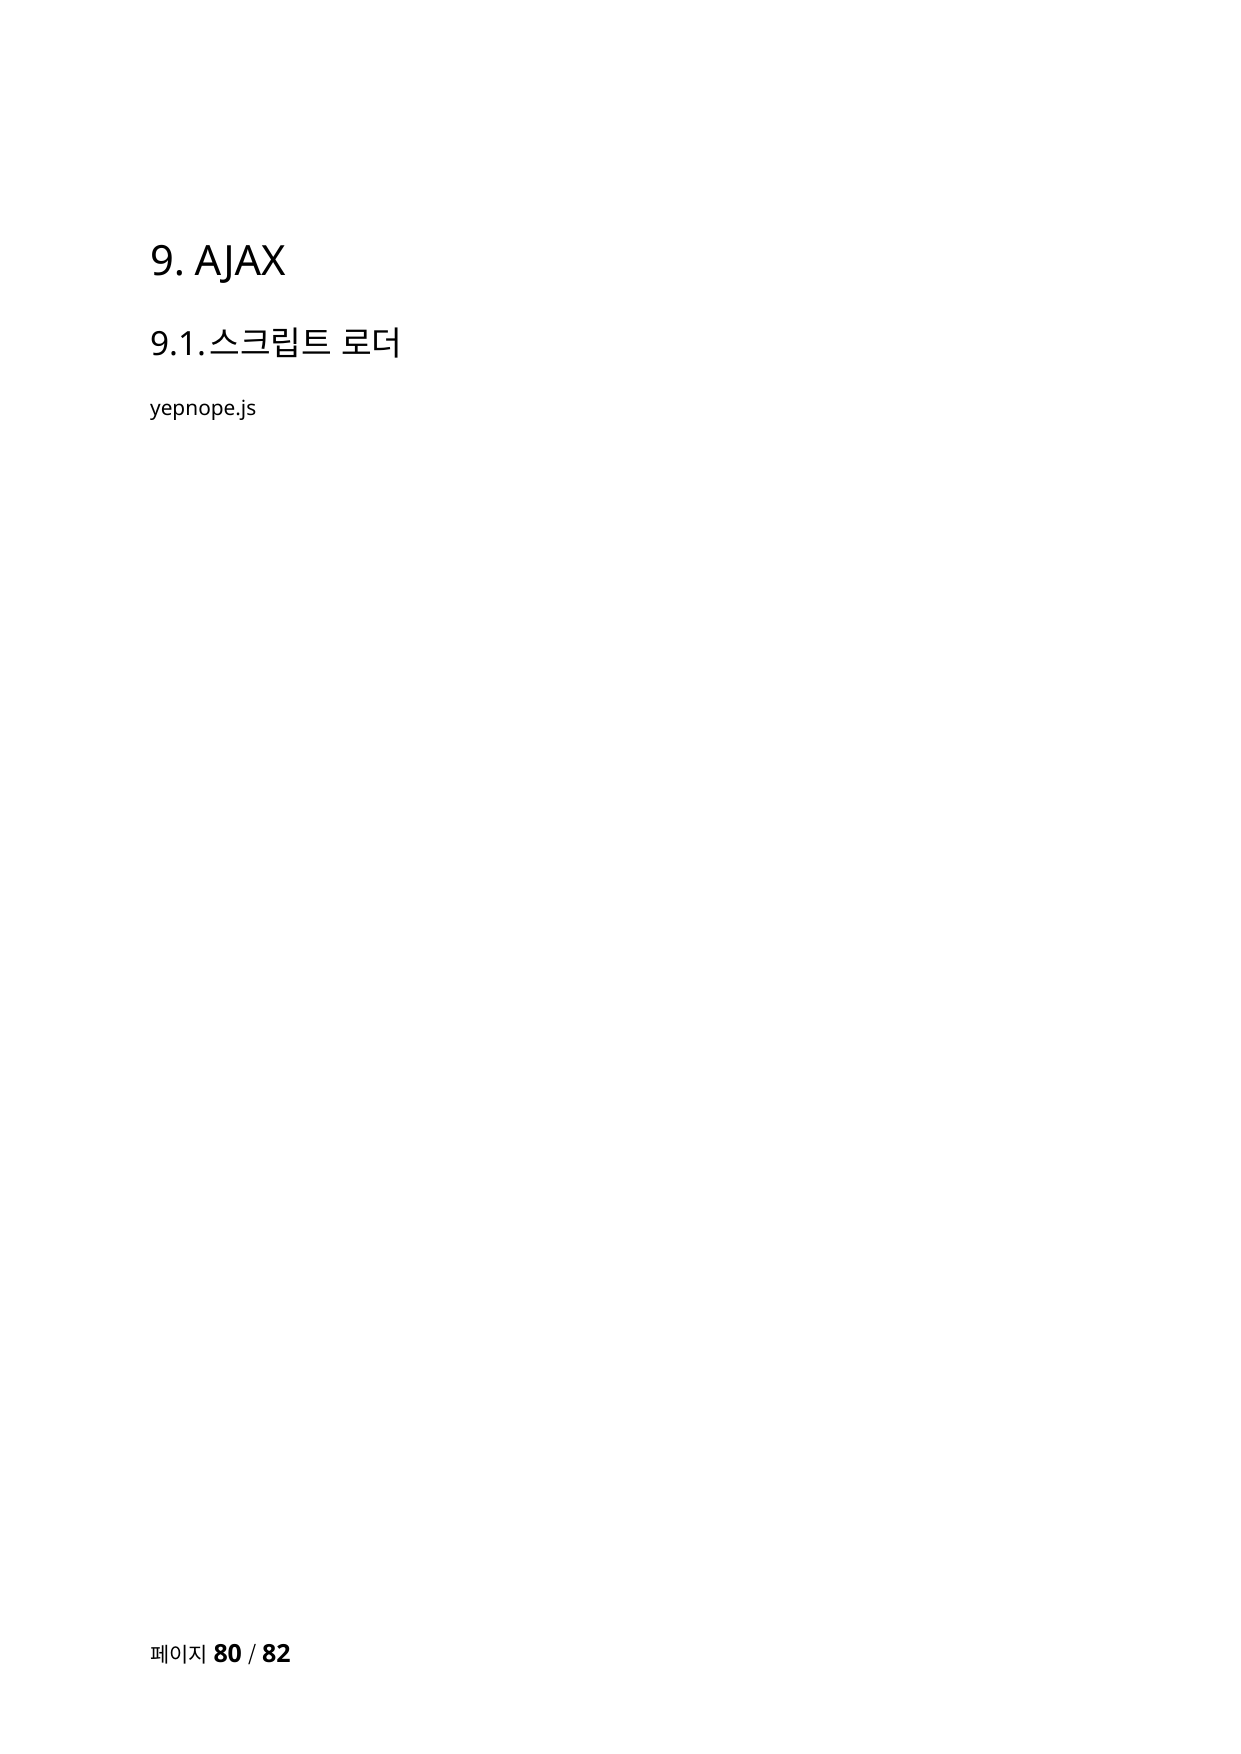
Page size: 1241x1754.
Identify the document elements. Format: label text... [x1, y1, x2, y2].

text yepnope.js [150, 393, 1090, 422]
subtitle AJAX [150, 231, 1090, 287]
subtitle 스크립트 로더 [150, 317, 1090, 365]
